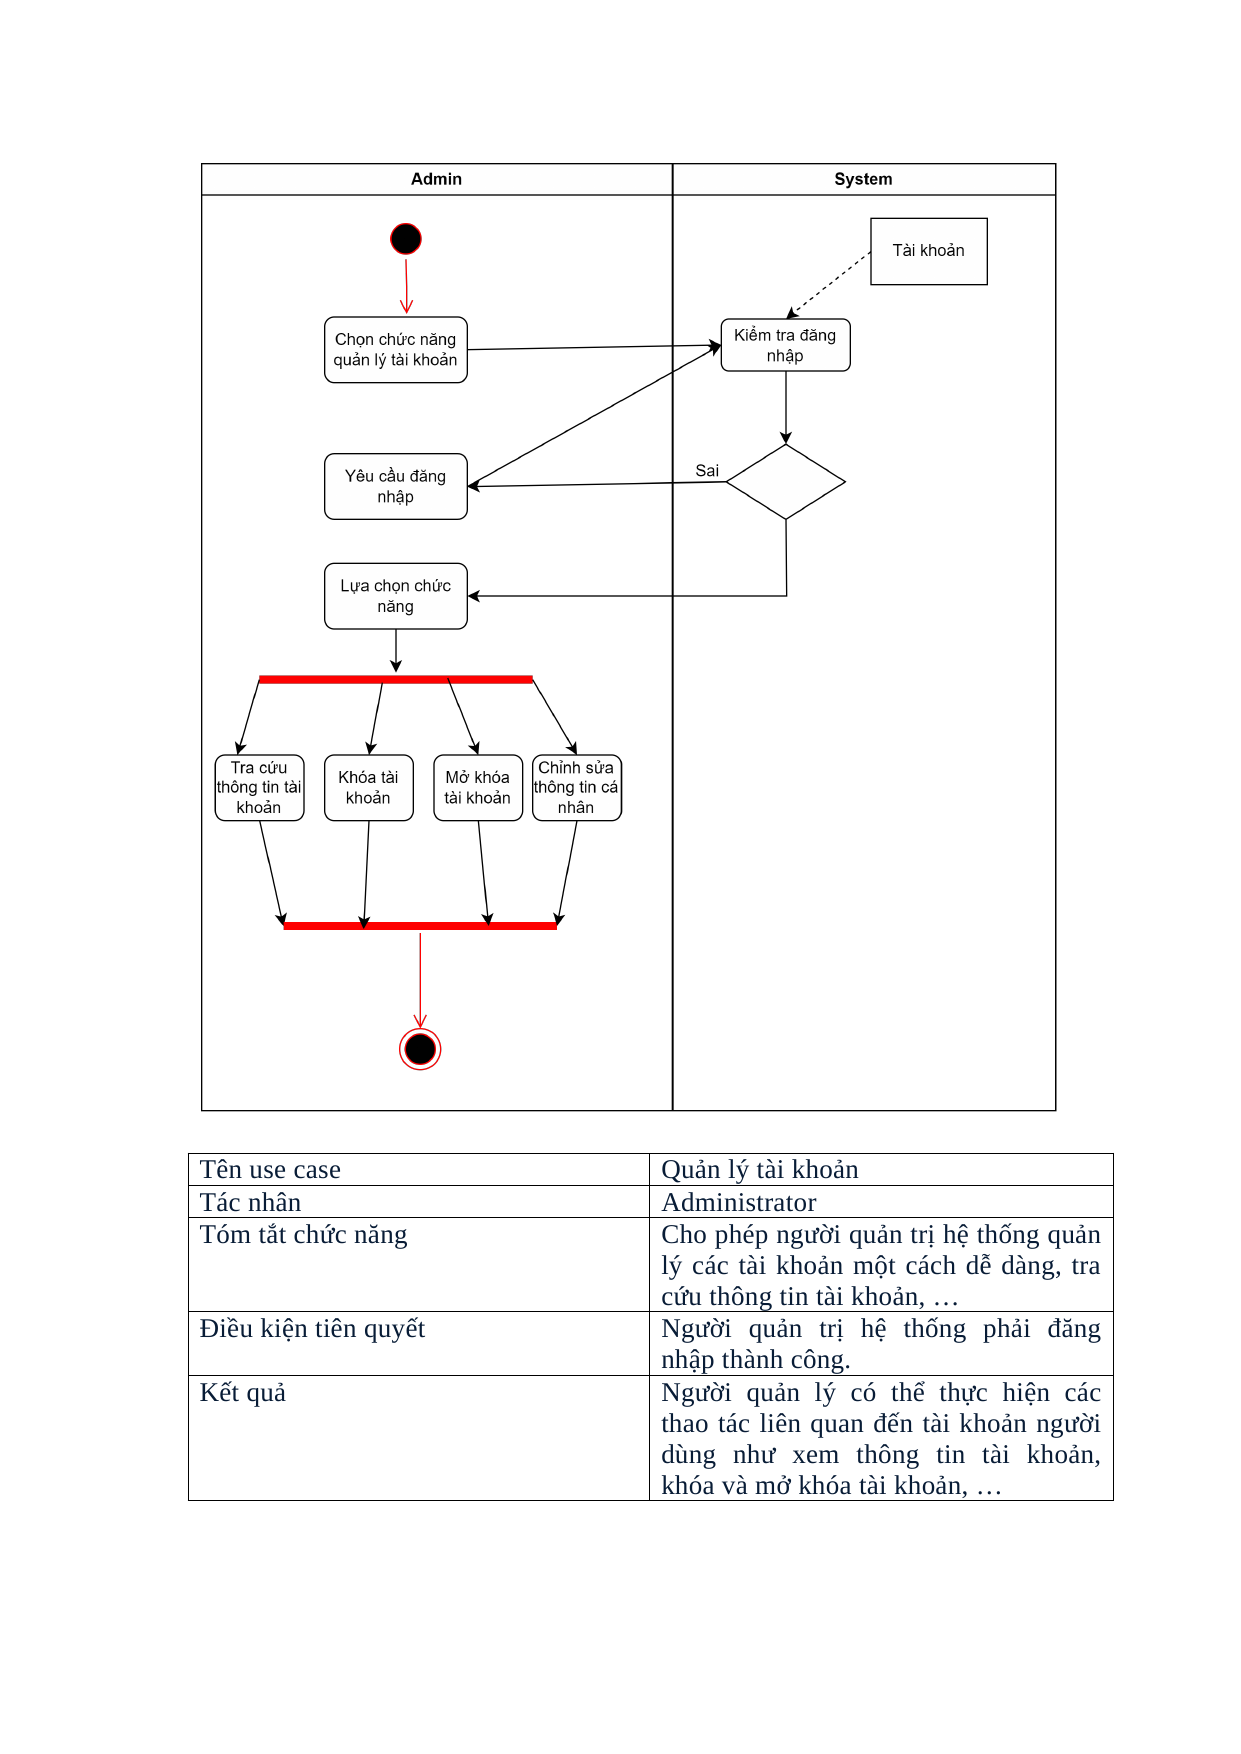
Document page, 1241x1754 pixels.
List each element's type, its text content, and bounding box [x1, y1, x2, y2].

picture [187, 150, 1070, 1125]
table_header Tên use case [189, 1154, 649, 1184]
table_cell Người quản trị hệ thống phải đăng nhập thành công. [650, 1312, 1113, 1374]
table_cell Tác nhân [189, 1186, 649, 1217]
table_cell Administrator [650, 1186, 1113, 1217]
table_cell Người quản lý có thể thực hiện các thao tác liên quan đến tài khoản người dùng như xem thông tin tài khoản, khóa và mở khóa tài khoản, … [650, 1376, 1113, 1500]
table_header Quản lý tài khoản [650, 1154, 1113, 1184]
table_cell Điều kiện tiên quyết [189, 1312, 649, 1374]
table_cell Cho phép người quản trị hệ thống quản lý các tài khoản một cách dễ dàng, tra cứu thông tin tài khoản, … [650, 1218, 1113, 1311]
table_cell Kết quả [189, 1376, 649, 1500]
table_cell Tóm tắt chức năng [189, 1218, 649, 1311]
